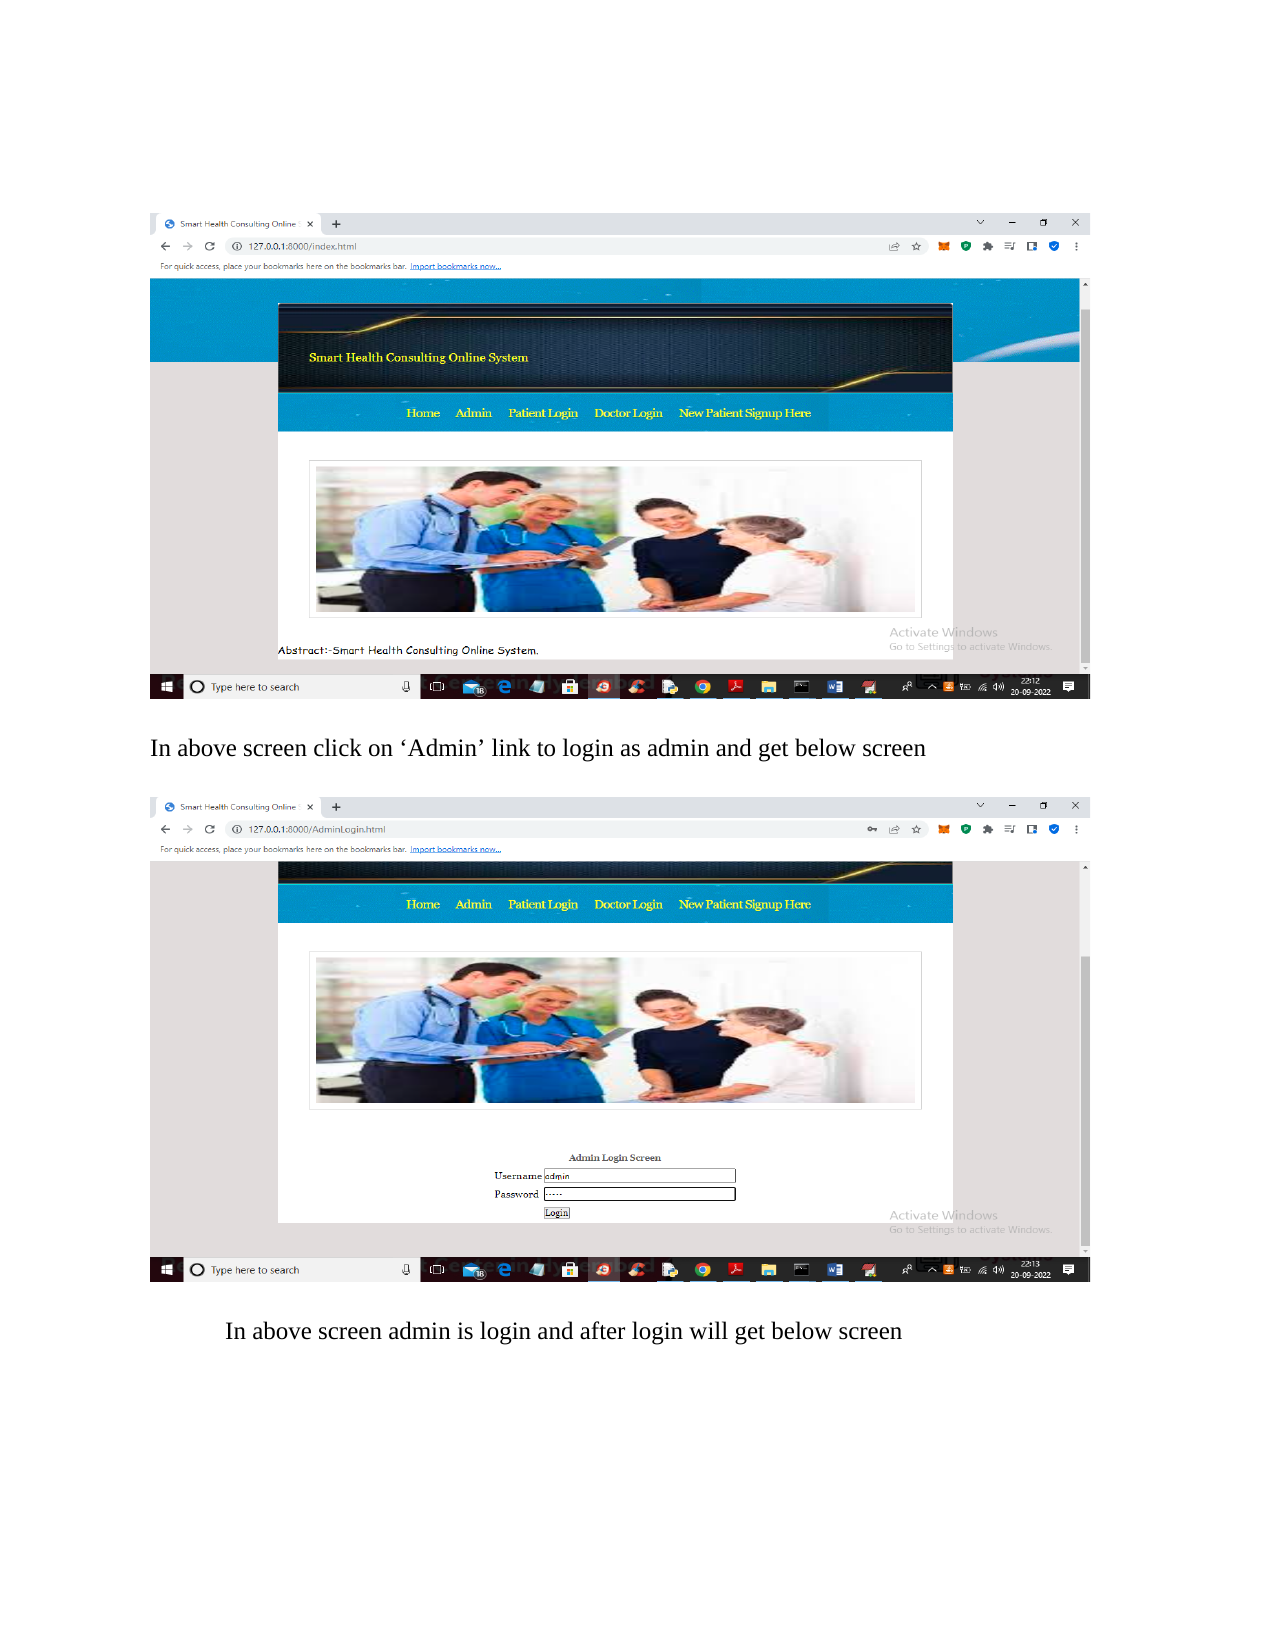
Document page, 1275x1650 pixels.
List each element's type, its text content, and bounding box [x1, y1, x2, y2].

picture [150, 797, 1091, 1282]
list In above screen admin is login and after login will get below screen [225, 1316, 1125, 1345]
text In above screen click on ‘Admin’ link to login as admin and get below screen [150, 733, 1125, 762]
picture [150, 213, 1091, 699]
